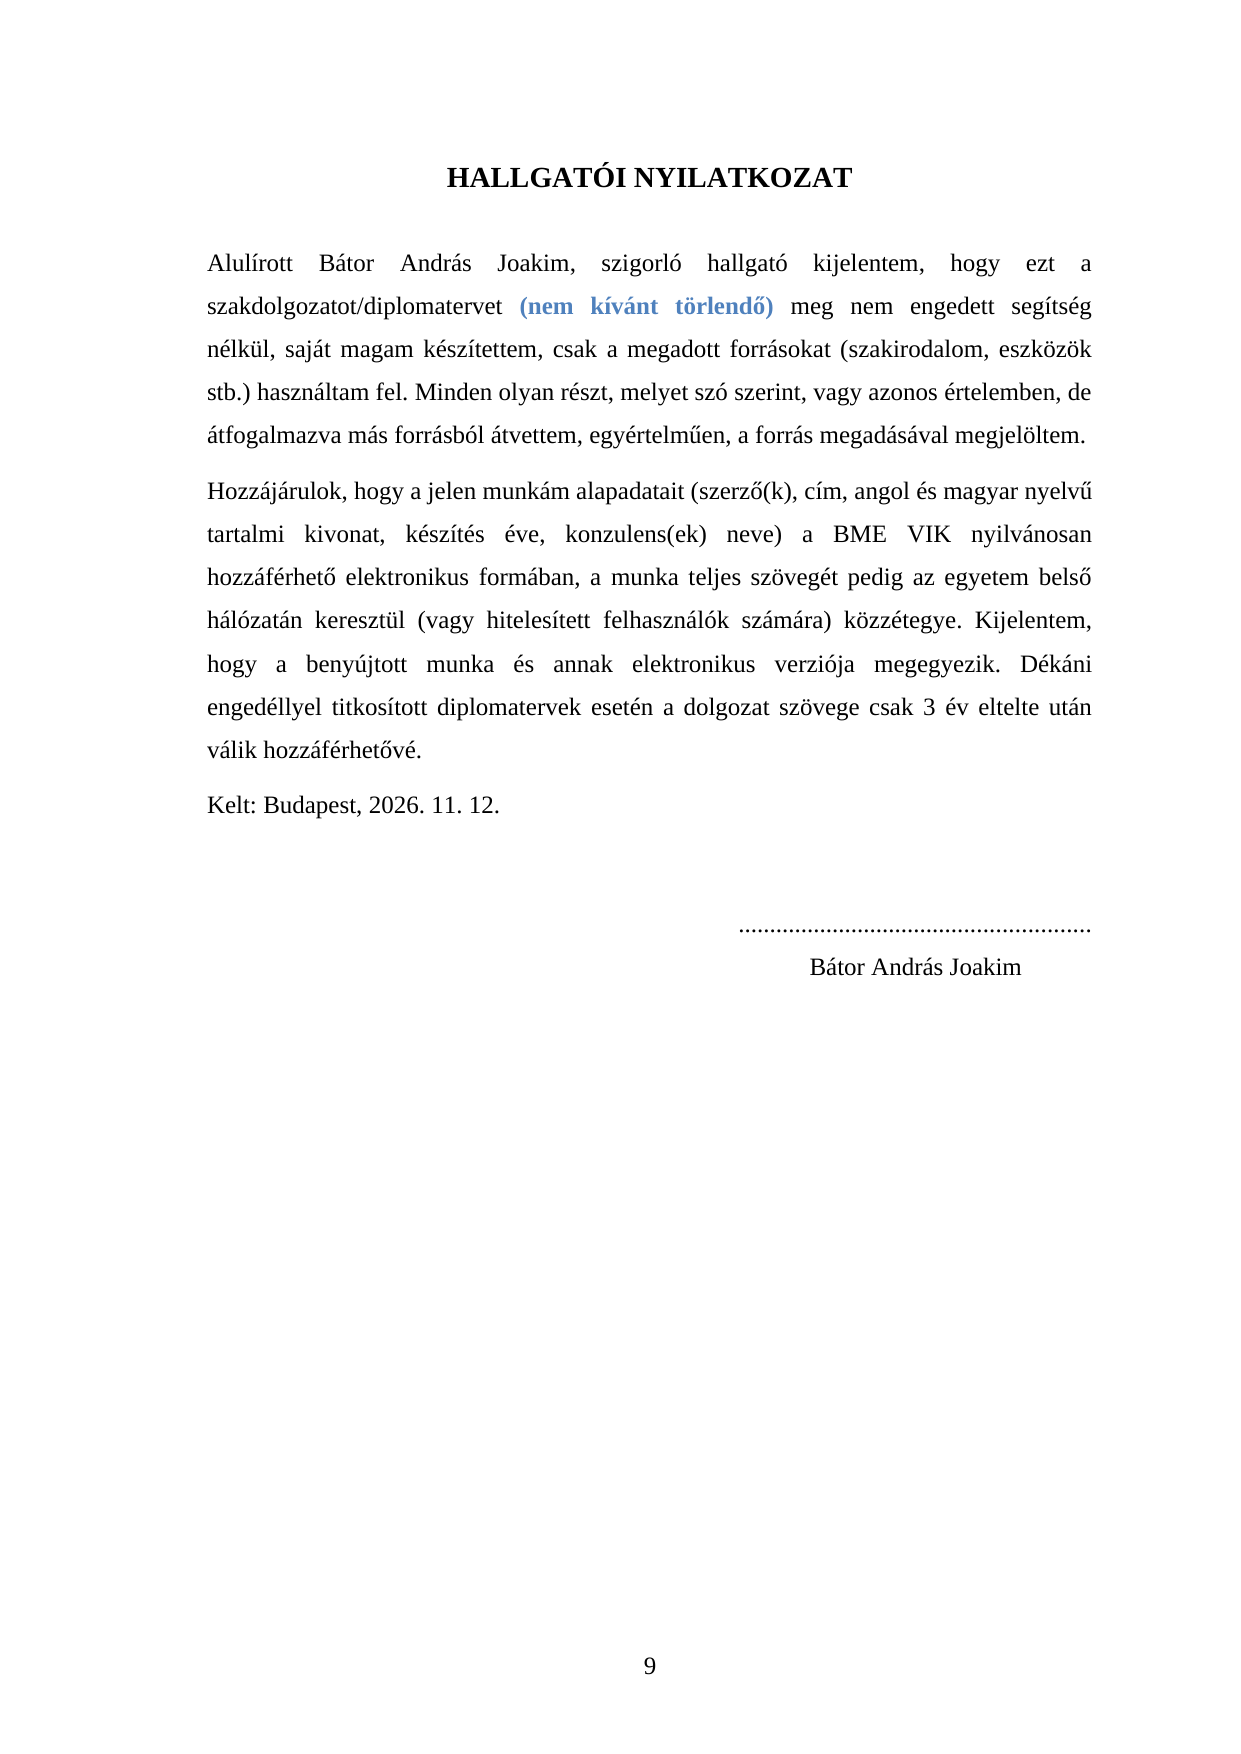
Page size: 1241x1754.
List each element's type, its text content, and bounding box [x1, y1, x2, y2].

text Bátor András Joakim [207, 952, 1092, 981]
text Hozzájárulok, hogy a jelen munkám alapadatait (szerző(k), cím, angol és magyar nyelvű tartalmi kivonat, készítés éve, konzulens(ek) neve) a BME VIK nyilvánosan hozzáférhető elektronikus formában, a munka teljes szövegét pedig az egyetem belső hálózatán keresztül (vagy hitelesített felhasználók számára) közzétegye. Kijelentem, hogy a benyújtott munka és annak elektronikus verziója megegyezik. Dékáni engedéllyel titkosított diplomatervek esetén a dolgozat szövege csak 3 év eltelte után válik hozzáférhetővé. [207, 476, 1092, 764]
text Alulírott Bátor András Joakim, szigorló hallgató kijelentem, hogy ezt a szakdolgozatot/diplomatervet (nem kívánt törlendő) meg nem engedett segítség nélkül, saját magam készítettem, csak a megadott forrásokat (szakirodalom, eszközök stb.) használtam fel. Minden olyan részt, melyet szó szerint, vagy azonos értelemben, de átfogalmazva más forrásból átvettem, egyértelműen, a forrás megadásával megjelöltem. [207, 248, 1092, 449]
text Kelt: Budapest, 2015. 05. 10. [207, 791, 1092, 819]
text Hallgatói nyilatkozat [207, 160, 1092, 194]
